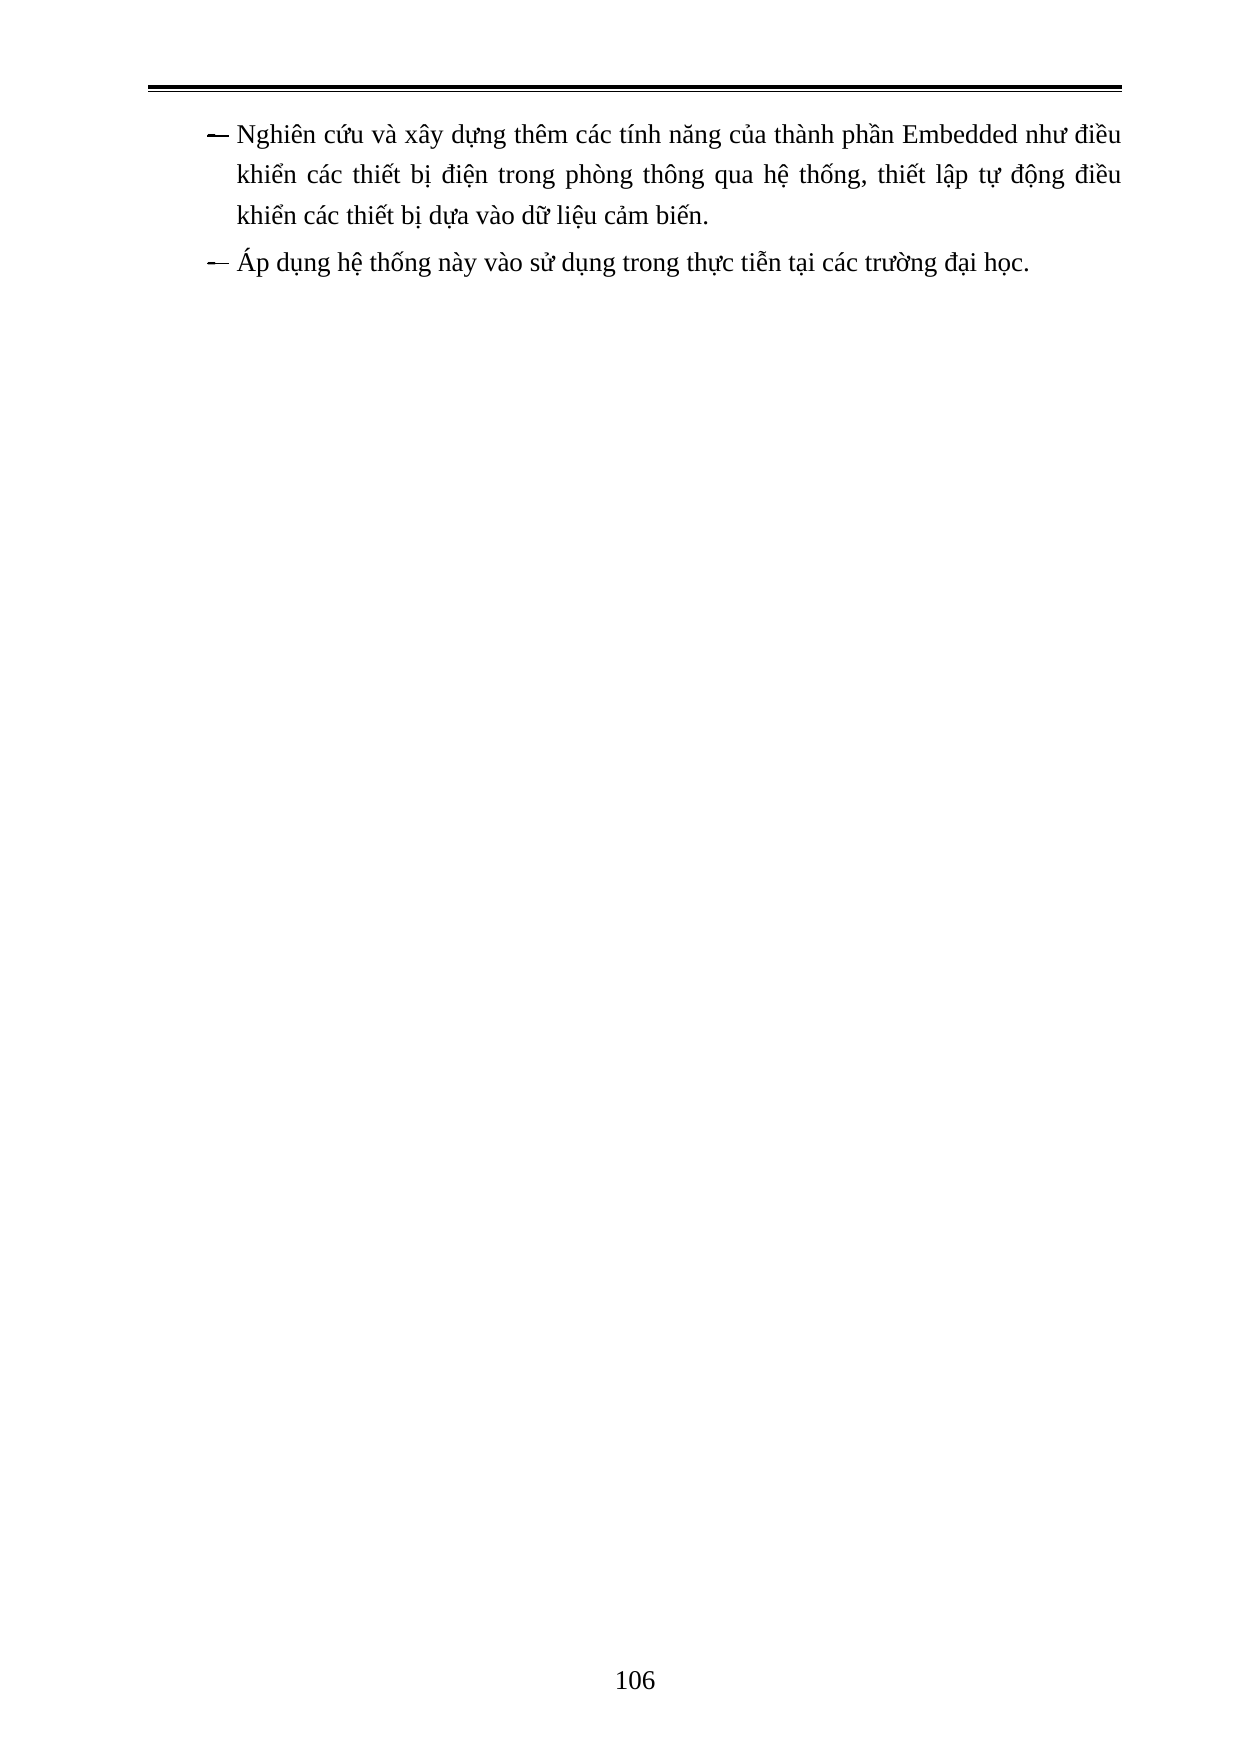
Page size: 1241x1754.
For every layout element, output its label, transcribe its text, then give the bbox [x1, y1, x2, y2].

text Áp dụng hệ thống này vào sử dụng trong thực tiễn tại các trường đại học. [207, 246, 1122, 277]
text Nghiên cứu và xây dựng thêm các tính năng của thành phần Embedded như điều khiển các thiết bị điện trong phòng thông qua hệ thống, thiết lập tự động điều khiển các thiết bị dựa vào dữ liệu cảm biến. [207, 118, 1122, 230]
